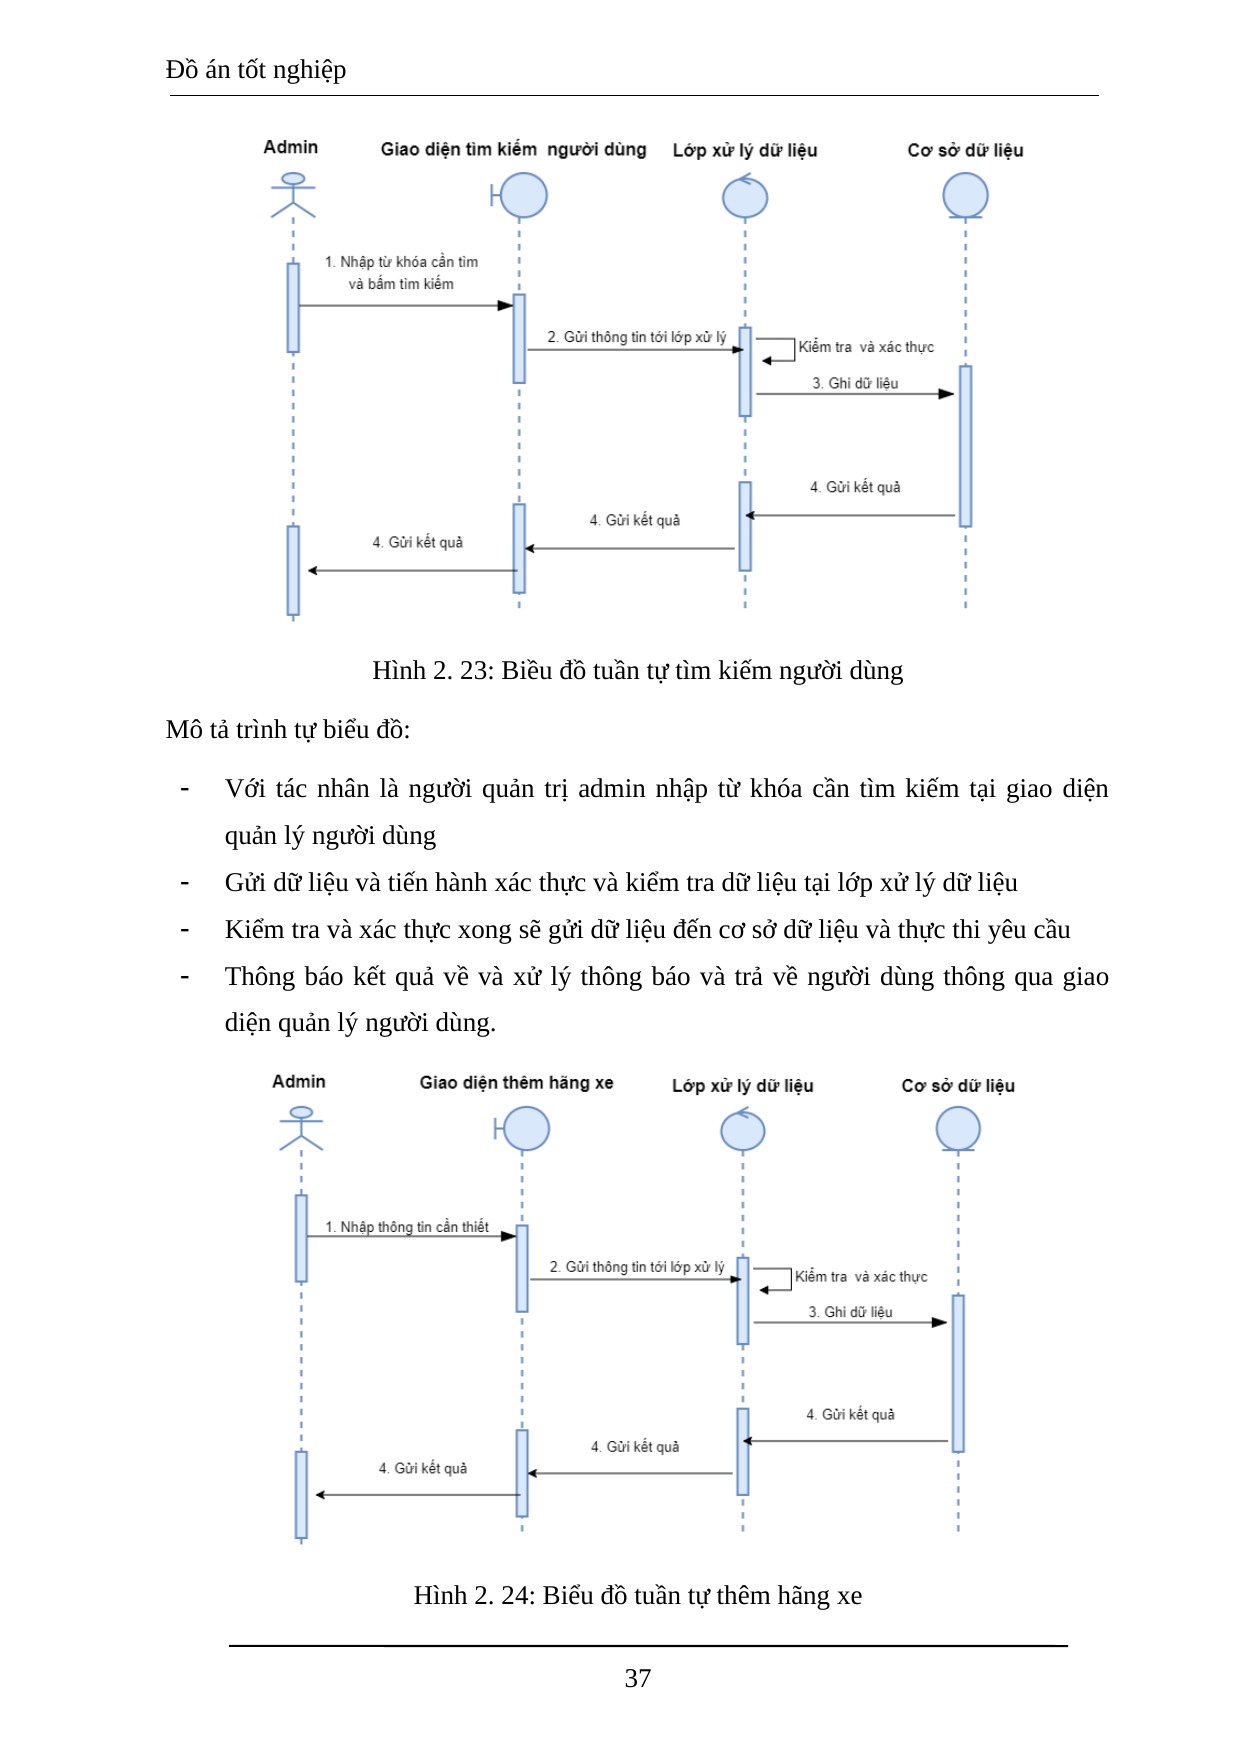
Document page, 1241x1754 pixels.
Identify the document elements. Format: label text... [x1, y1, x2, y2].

text Mô tả trình tự biểu đồ: [165, 713, 1110, 744]
list Kiểm tra và xác thực xong sẽ gửi dữ liệu đến cơ sở dữ liệu và thực thi yêu cầu [180, 913, 1110, 944]
list Gửi dữ liệu và tiến hành xác thực và kiểm tra dữ liệu tại lớp xử lý dữ liệu [180, 866, 1110, 897]
picture [261, 1065, 1030, 1551]
picture [252, 130, 1039, 627]
list Với tác nhân là người quản trị admin nhập từ khóa cần tìm kiếm tại giao diện quản lý người dùng [180, 772, 1110, 850]
list Thông báo kết quả về và xử lý thông báo và trả về người dùng thông qua giao diện quản lý người dùng. [180, 960, 1110, 1038]
